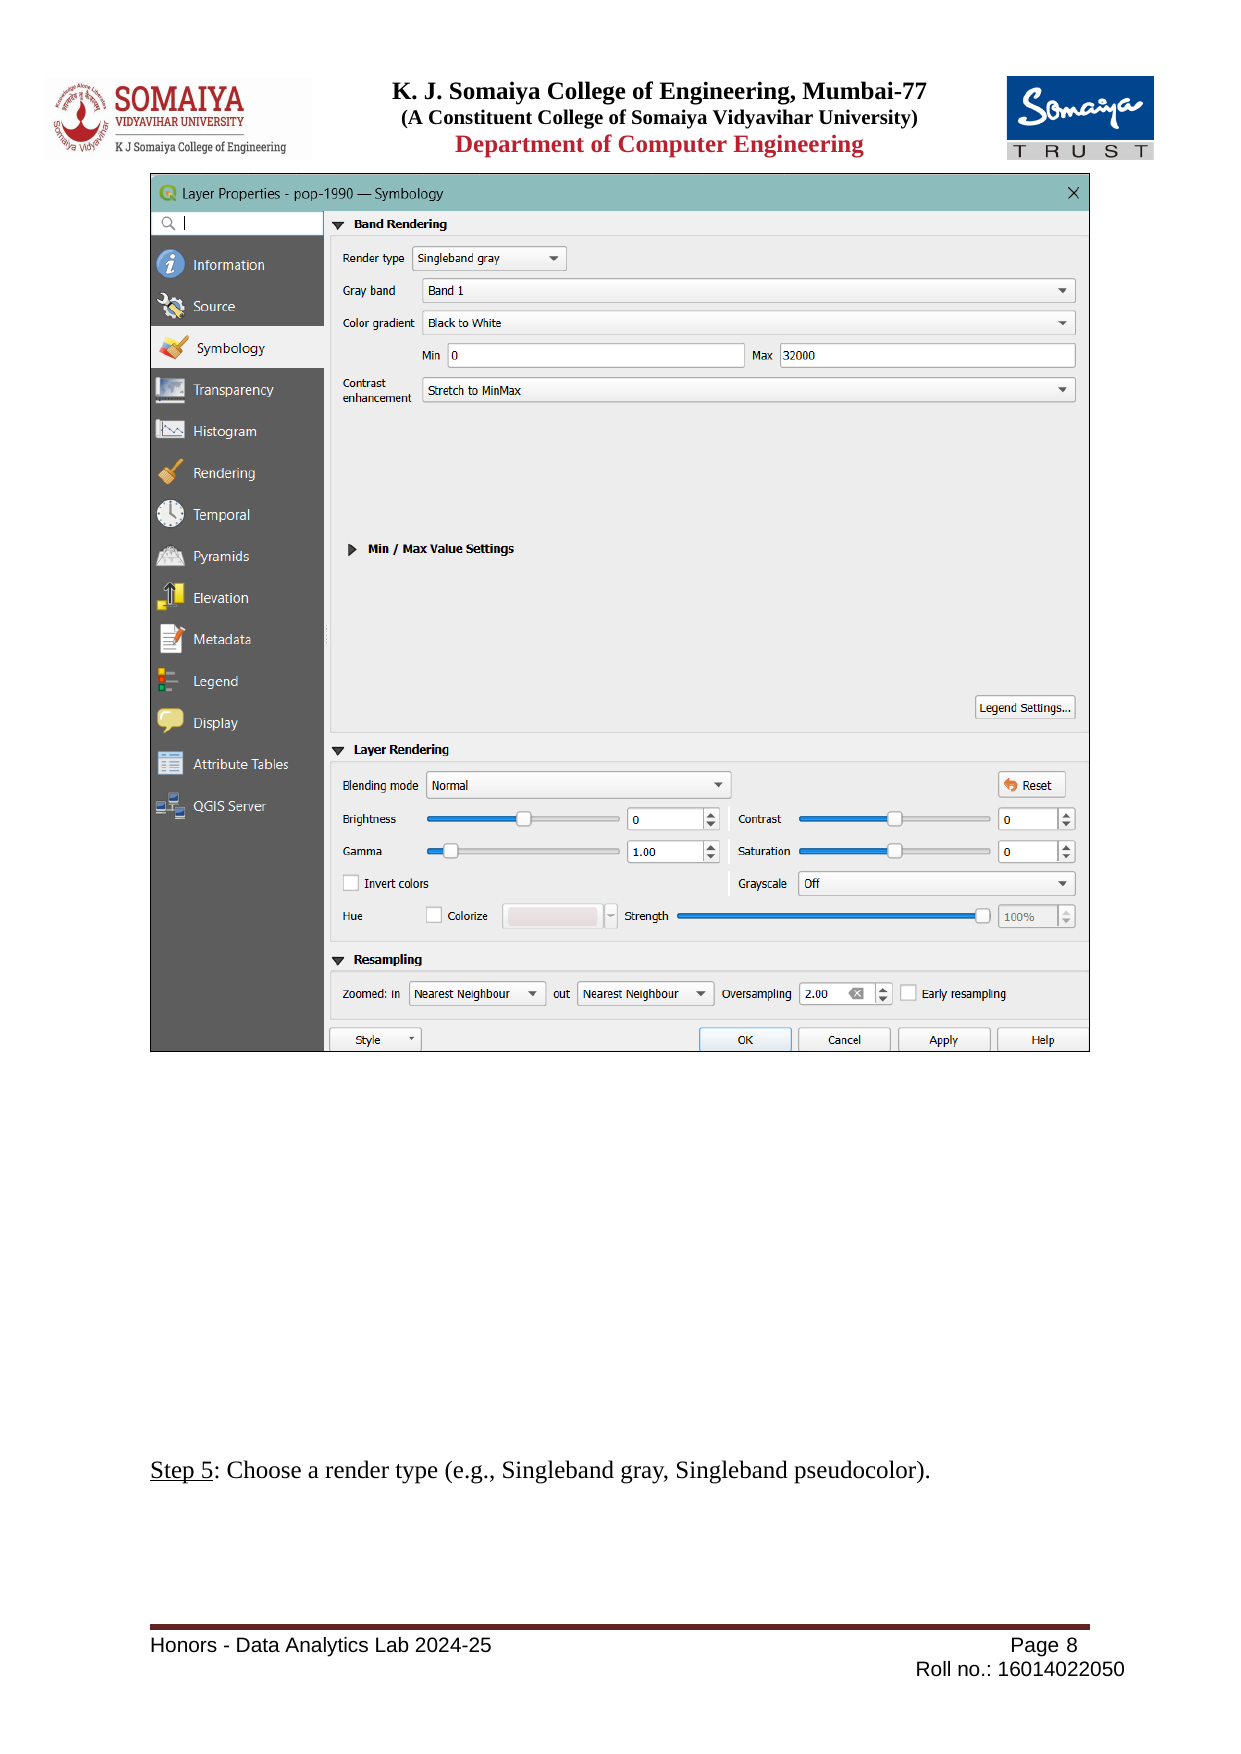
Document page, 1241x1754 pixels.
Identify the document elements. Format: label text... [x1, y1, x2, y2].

picture [151, 174, 1089, 1051]
picture [1006, 76, 1154, 160]
subtitle Step 5: Choose a render type (e.g., Singleband gray, Singleband pseudocolor). [150, 1455, 1078, 1484]
picture [43, 77, 312, 160]
